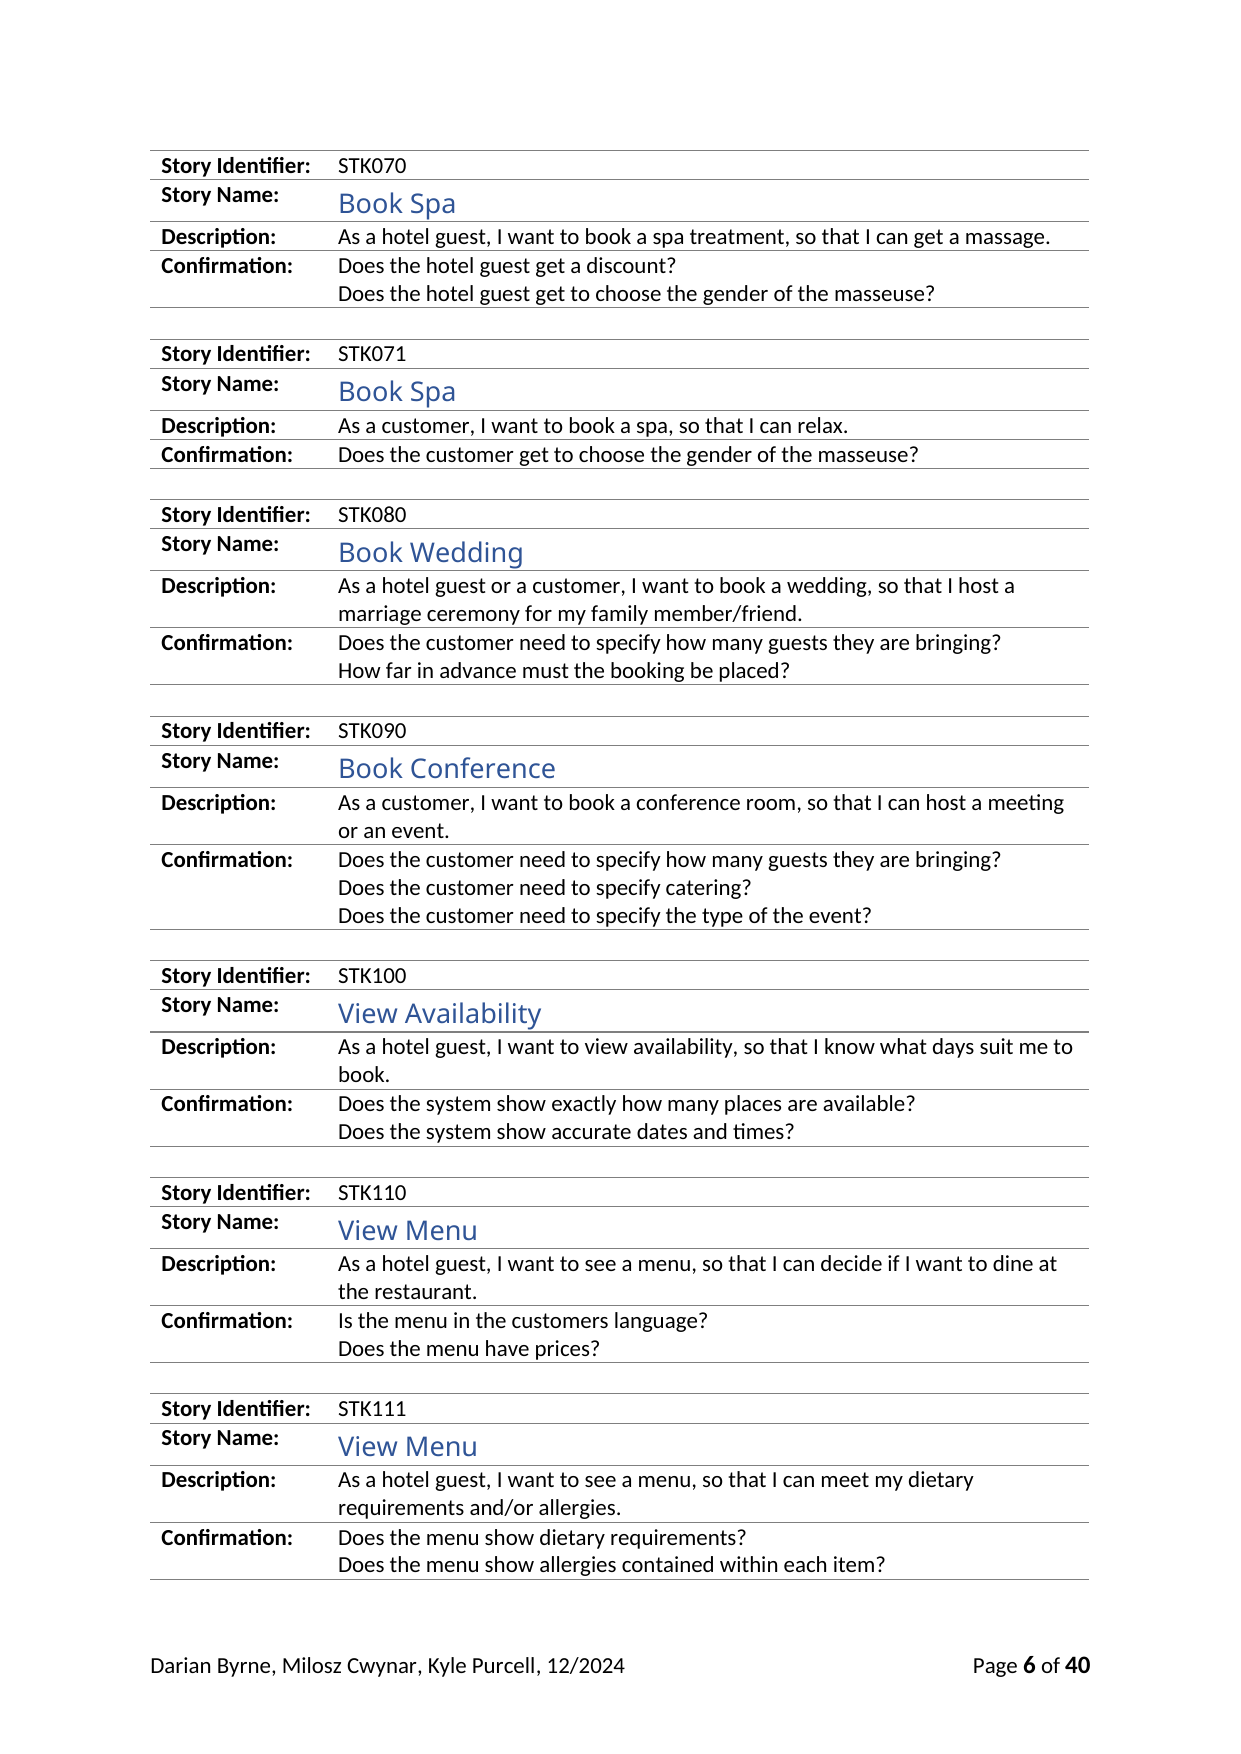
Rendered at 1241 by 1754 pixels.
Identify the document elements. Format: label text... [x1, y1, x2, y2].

table_cell Story Name: [150, 1424, 327, 1464]
table_cell Story Name: [150, 529, 327, 570]
table_cell Is the menu in the customers language? Does the menu have prices? [327, 1306, 1089, 1362]
table_header Story Identifier: [150, 717, 327, 745]
table_cell Does the customer need to specify how many guests they are bringing? Does the customer need to specify catering? Does the customer need to specify the type of the event? [327, 845, 1089, 929]
table_cell Description: [150, 788, 327, 844]
table_cell Story Name: [150, 369, 327, 410]
table_cell As a hotel guest or a customer, I want to book a wedding, so that I host a marriage ceremony for my family member/friend. [327, 571, 1089, 627]
table_cell Description: [150, 571, 327, 627]
table_cell Confirmation: [150, 440, 327, 468]
table_cell Does the system show exactly how many places are available? Does the system show accurate dates and times? [327, 1090, 1089, 1146]
table_cell Story Name: [150, 746, 327, 787]
table_header Story Identifier: [150, 961, 327, 989]
table_cell Confirmation: [150, 1090, 327, 1146]
table_header Story Identifier: [150, 500, 327, 528]
table_cell Book Spa [327, 180, 1089, 221]
table_cell Description: [150, 1249, 327, 1305]
table_cell As a hotel guest, I want to see a menu, so that I can decide if I want to dine at the restaurant. [327, 1249, 1089, 1305]
table_cell As a customer, I want to book a spa, so that I can relax. [327, 411, 1089, 439]
table_header STK090 [327, 717, 1089, 745]
table_cell Confirmation: [150, 845, 327, 929]
table_cell Book Conference [327, 746, 1089, 787]
table_header STK071 [327, 340, 1089, 368]
table_cell Confirmation: [150, 628, 327, 684]
table_cell Story Name: [150, 1207, 327, 1248]
table_header Story Identifier: [150, 1178, 327, 1206]
table_cell Book Spa [327, 369, 1089, 410]
table_cell As a hotel guest, I want to see a menu, so that I can meet my dietary requirements and/or allergies. [327, 1466, 1089, 1522]
table_header Story Identifier: [150, 340, 327, 368]
table_cell Does the hotel guest get a discount? Does the hotel guest get to choose the gender of the masseuse? [327, 251, 1089, 307]
table_cell Description: [150, 1033, 327, 1088]
table_cell Confirmation: [150, 251, 327, 307]
table_cell Story Name: [150, 990, 327, 1031]
table_cell Story Name: [150, 180, 327, 221]
table_cell Description: [150, 222, 327, 250]
table_header Story Identifier: [150, 1394, 327, 1422]
table_cell As a hotel guest, I want to book a spa treatment, so that I can get a massage. [327, 222, 1089, 250]
table_header STK080 [327, 500, 1089, 528]
table_header STK111 [327, 1394, 1089, 1422]
table_cell Does the customer need to specify how many guests they are bringing? How far in advance must the booking be placed? [327, 628, 1089, 684]
table_header STK100 [327, 961, 1089, 989]
table_cell Does the menu show dietary requirements? Does the menu show allergies contained within each item? [327, 1523, 1089, 1579]
table_cell Description: [150, 1466, 327, 1522]
table_header STK110 [327, 1178, 1089, 1206]
table_cell View Menu [327, 1424, 1089, 1464]
table_cell Description: [150, 411, 327, 439]
table_cell Does the customer get to choose the gender of the masseuse? [327, 440, 1089, 468]
table_header Story Identifier: [150, 151, 327, 179]
table_cell Book Wedding [327, 529, 1089, 570]
table_header STK070 [327, 151, 1089, 179]
table_cell As a customer, I want to book a conference room, so that I can host a meeting or an event. [327, 788, 1089, 844]
table_cell Confirmation: [150, 1523, 327, 1579]
table_cell View Menu [327, 1207, 1089, 1248]
table_cell As a hotel guest, I want to view availability, so that I know what days suit me to book. [327, 1033, 1089, 1088]
table_cell Confirmation: [150, 1306, 327, 1362]
table_cell View Availability [327, 990, 1089, 1031]
